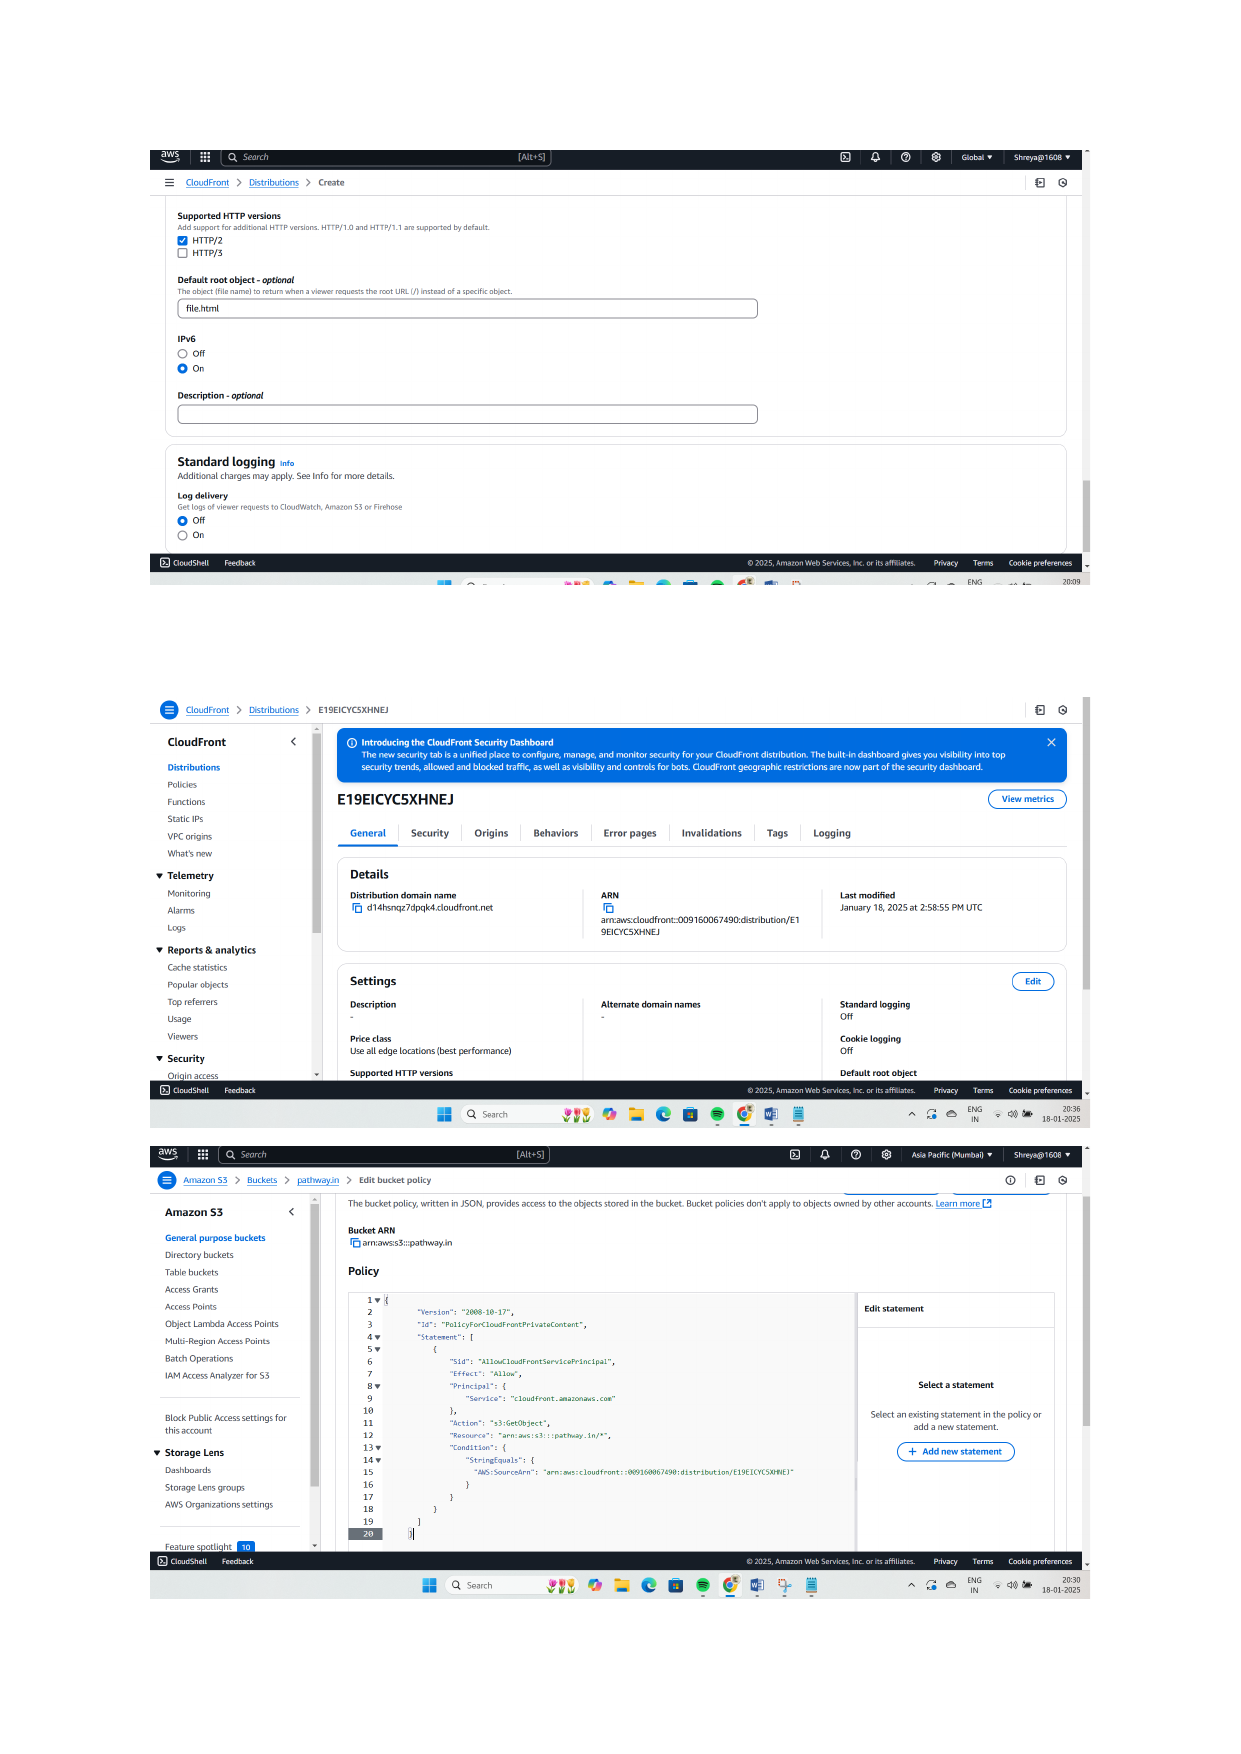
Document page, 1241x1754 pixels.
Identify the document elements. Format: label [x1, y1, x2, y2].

picture [150, 150, 1091, 585]
picture [150, 1146, 1091, 1599]
picture [150, 697, 1091, 1128]
